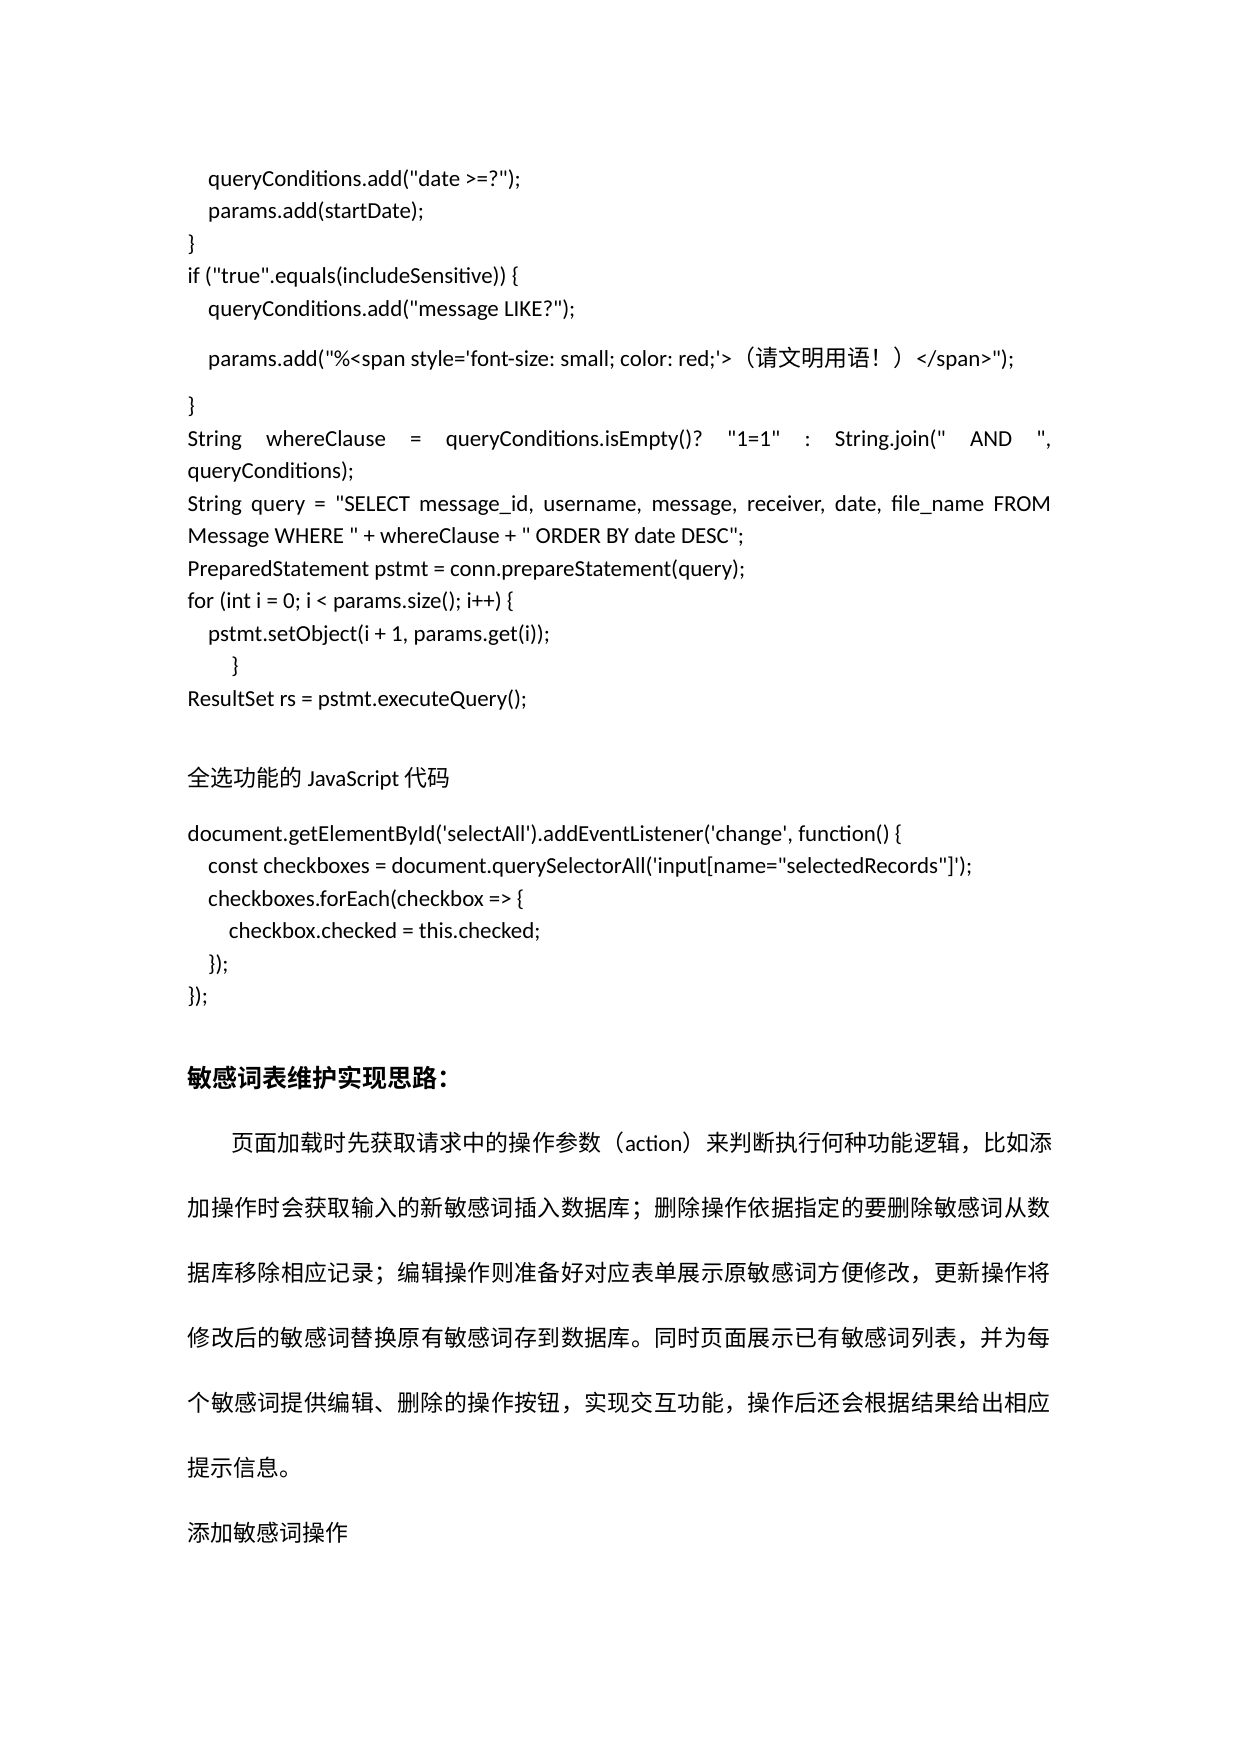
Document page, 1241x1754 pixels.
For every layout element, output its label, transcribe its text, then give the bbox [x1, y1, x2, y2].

text checkboxes.forEach(checkbox => { [187, 882, 1053, 914]
text queryConditions.add("message LIKE?"); [187, 292, 1053, 324]
text ResultSet rs = pstmt.executeQuery(); [187, 682, 1053, 714]
text document.getElementById('selectAll').addEventListener('change', function() { [187, 817, 1053, 849]
text pstmt.setObject(i + 1, params.get(i)); [187, 617, 1053, 649]
text }); [187, 979, 1053, 1012]
subtitle 全选功能的 JavaScript 代码 [187, 744, 1053, 809]
text params.add(startDate); [187, 194, 1053, 227]
text checkbox.checked = this.checked; [187, 914, 1053, 947]
list 敏感词表维护实现思路： [187, 1044, 1053, 1109]
text PreparedStatement pstmt = conn.prepareStatement(query); [187, 552, 1053, 584]
text } [187, 389, 1053, 422]
text } [187, 649, 1053, 682]
text queryConditions.add("date >=?"); [187, 162, 1053, 194]
text String whereClause = queryConditions.isEmpty()? "1=1" : String.join(" AND ", queryConditions); [187, 422, 1053, 487]
text for (int i = 0; i < params.size(); i++) { [187, 584, 1053, 617]
text params.add("%<span style='font-size: small; color: red;'>（请文明用语！）</span>"); [187, 324, 1053, 389]
text } [187, 227, 1053, 259]
text }); [187, 947, 1053, 979]
text 页面加载时先获取请求中的操作参数（action）来判断执行何种功能逻辑，比如添加操作时会获取输入的新敏感词插入数据库；删除操作依据指定的要删除敏感词从数据库移除相应记录；编辑操作则准备好对应表单展示原敏感词方便修改，更新操作将修改后的敏感词替换原有敏感词存到数据库。同时页面展示已有敏感词列表，并为每个敏感词提供编辑、删除的操作按钮，实现交互功能，操作后还会根据结果给出相应提示信息。 [187, 1109, 1053, 1499]
text 添加敏感词操作 [187, 1499, 1053, 1564]
text String query = "SELECT message_id, username, message, receiver, date, file_name FROM Message WHERE " + whereClause + " ORDER BY date DESC"; [187, 487, 1053, 552]
text if ("true".equals(includeSensitive)) { [187, 259, 1053, 292]
text const checkboxes = document.querySelectorAll('input[name="selectedRecords"]'); [187, 849, 1053, 882]
